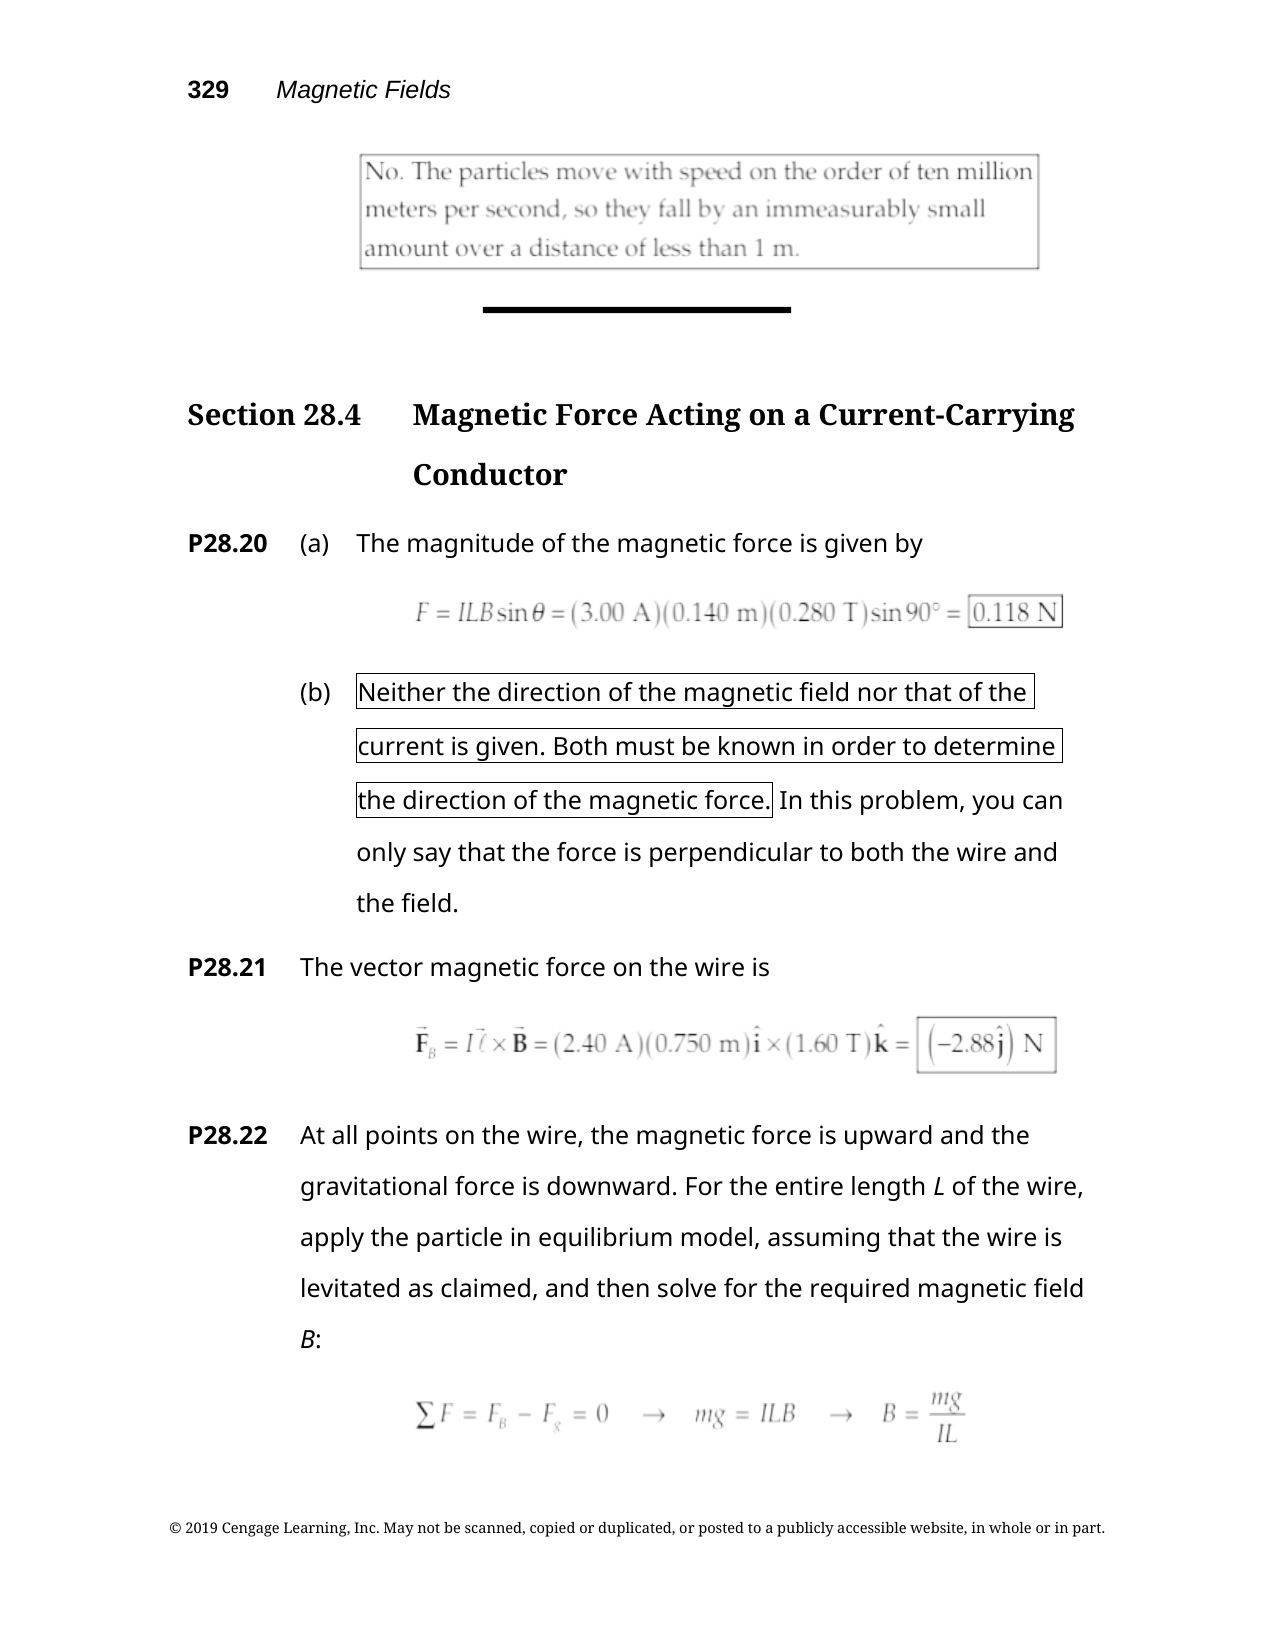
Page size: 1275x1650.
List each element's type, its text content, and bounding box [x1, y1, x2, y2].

text Section 28.4 Magnetic Force Acting on a Current-Carrying Conductor [187, 394, 1087, 494]
text P28.22 At all points on the wire, the magnetic force is upward and the gravitational force is downward. For the entire length L of the wire, apply the particle in equilibrium model, assuming that the wire is levitated as claimed, and then solve for the required magnetic field B: [187, 1117, 1087, 1356]
text (b) Neither the direction of the magnetic field nor that of the current is given. Both must be known in order to determine the direction of the magnetic force. In this problem, you can only say that the force is perpendicular to both the wire and the field. [187, 673, 1087, 920]
text P28.21 The vector magnetic force on the wire is [187, 949, 1087, 983]
text P28.20 (a) The magnitude of the magnetic force is given by [187, 526, 1087, 560]
